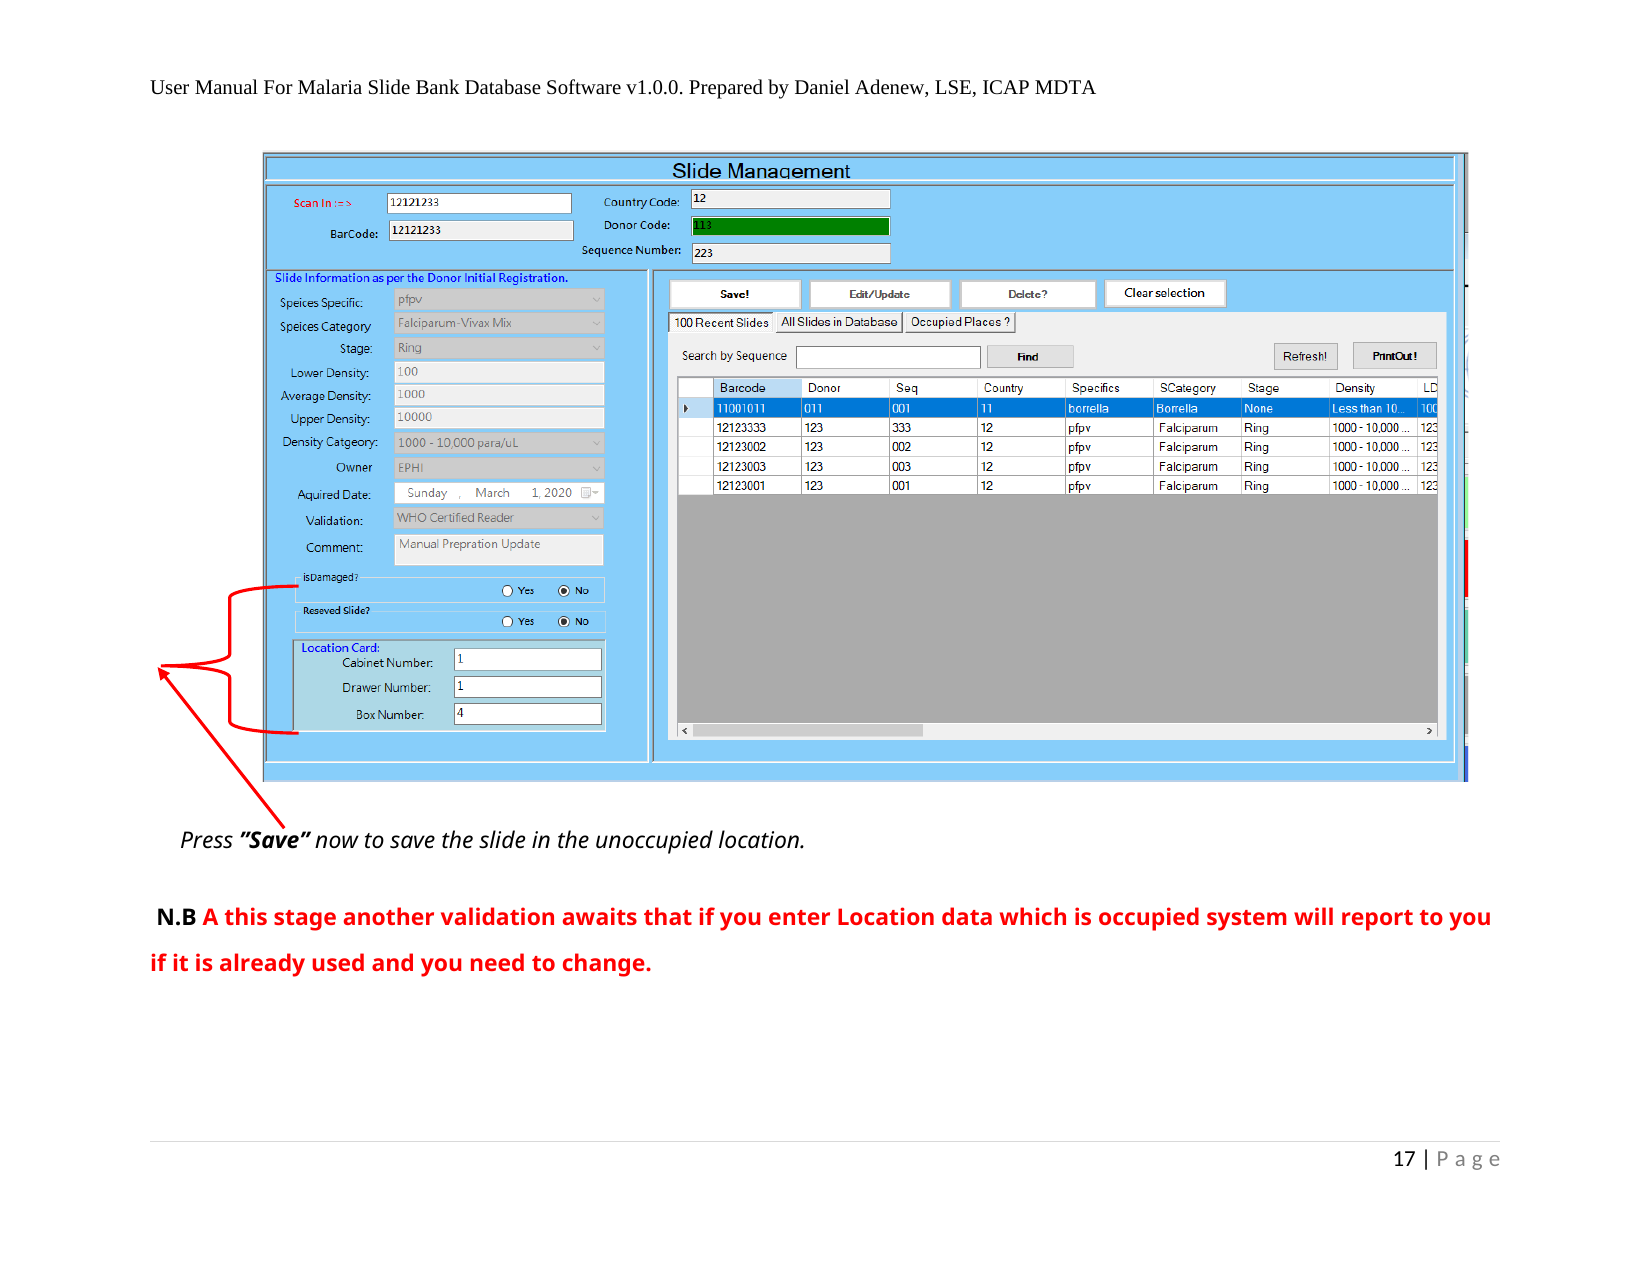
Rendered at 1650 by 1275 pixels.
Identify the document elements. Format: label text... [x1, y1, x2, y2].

text Press ”Save” now to save the slide in the unoccupied location. [150, 824, 1500, 856]
text N.B A this stage another validation awaits that if you enter Location data which is occupied system will report to you if it is already used and you need to change. [150, 900, 1500, 978]
picture [262, 150, 1469, 782]
